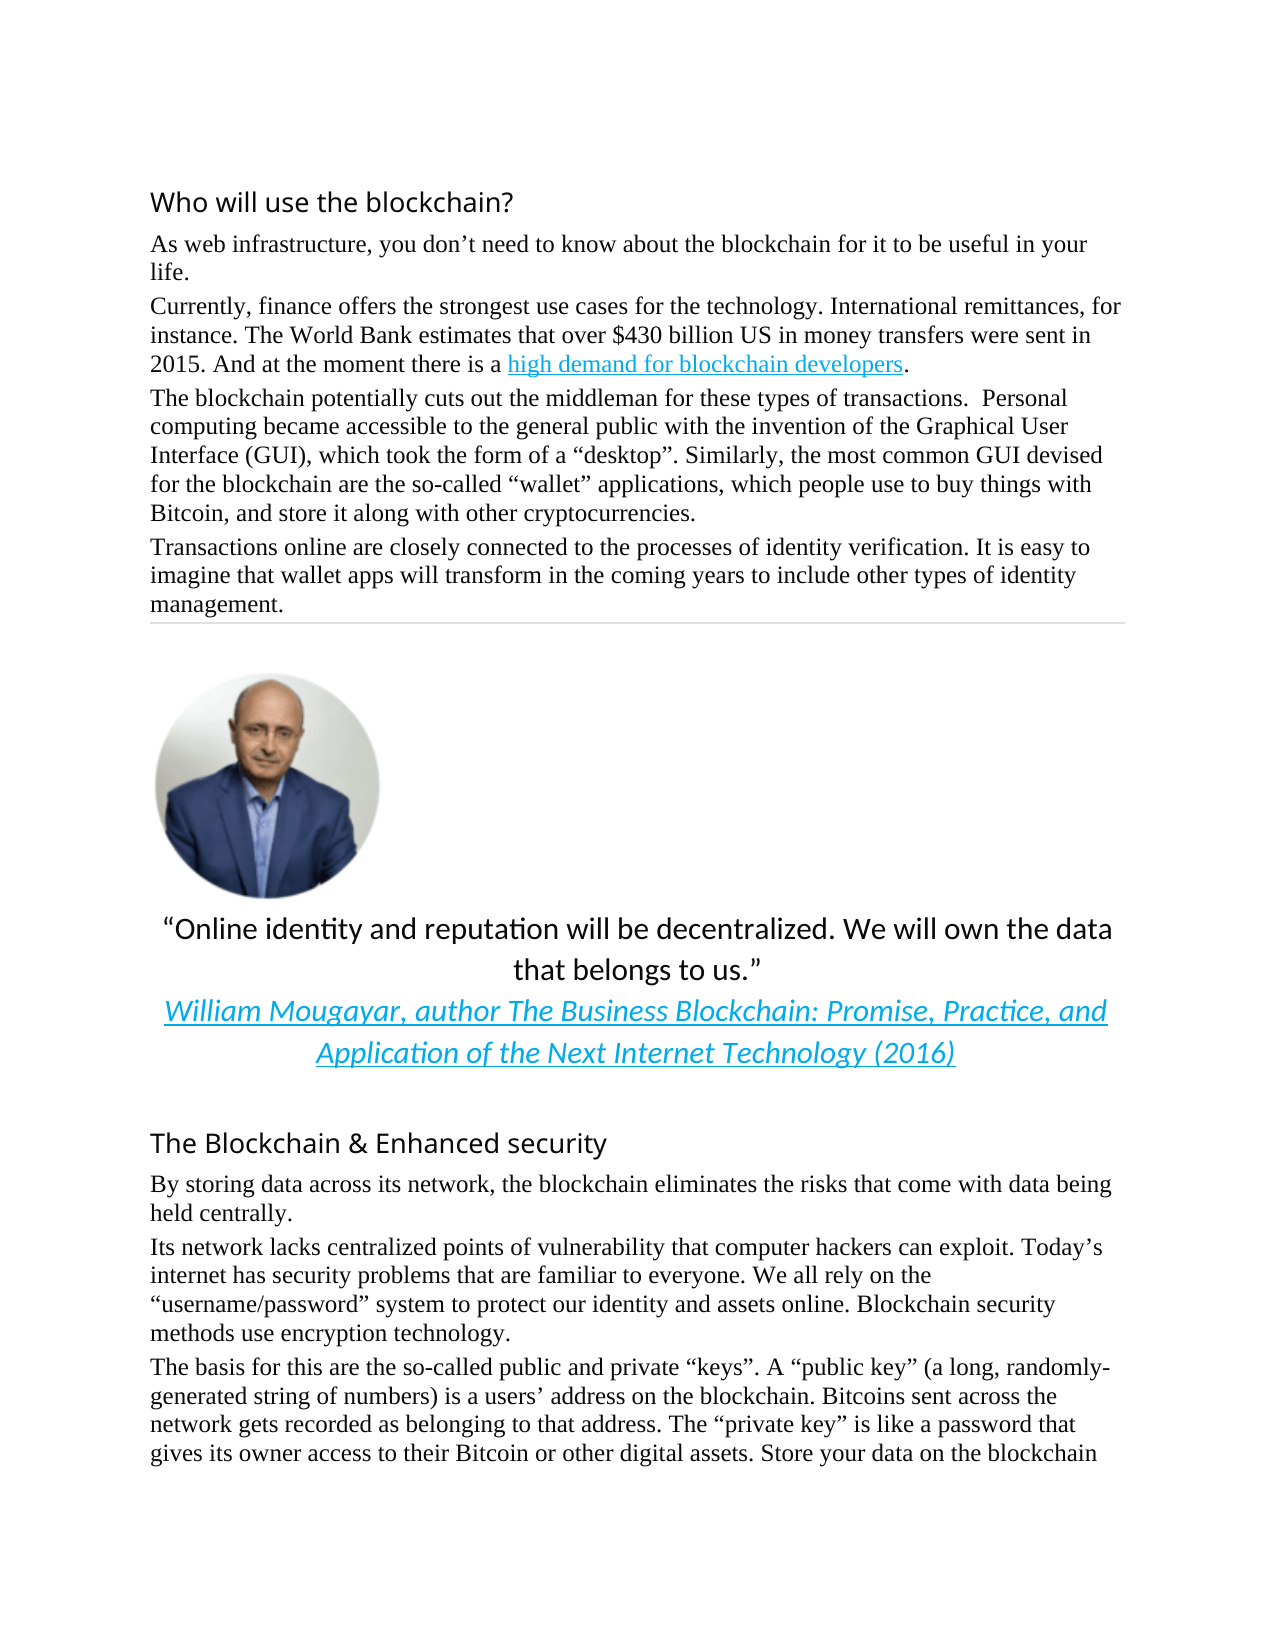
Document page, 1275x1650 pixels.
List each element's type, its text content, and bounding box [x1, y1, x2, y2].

subtitle Who will use the blockchain? [150, 184, 1125, 221]
text By storing data across its network, the blockchain eliminates the risks that come with data being held centrally. [150, 1169, 1125, 1227]
subtitle The Blockchain & Enhanced security [150, 1124, 1125, 1161]
picture [150, 669, 385, 905]
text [150, 1352, 1125, 1467]
text “Online identity and reputation will be decentralized. We will own the data that belongs to us.” William Mougayar, author The Business Blockchain: Promise, Practice, and Application of the Next Internet Technology (2016) [150, 909, 1125, 1071]
text The blockchain potentially cuts out the middleman for these types of transactions. Personal computing became accessible to the general public with the invention of the Graphical User Interface (GUI), which took the form of a “desktop”. Similarly, the most common GUI devised for the blockchain are the so-called “wallet” applications, which people use to buy things with Bitcoin, and store it along with other cryptocurrencies. [150, 383, 1125, 526]
text Transactions online are closely connected to the processes of identity verification. It is easy to imagine that wallet apps will transform in the coming years to include other types of identity management. [150, 532, 1125, 618]
text As web infrastructure, you don’t need to know about the blockchain for it to be useful in your life. [150, 229, 1125, 286]
text Currently, finance offers the strongest use cases for the technology. International remittances, for instance. The World Bank estimates that over $430 billion US in money transfers were sent in 2015. And at the moment there is a high demand for blockchain developers. [150, 291, 1125, 378]
text Its network lacks centralized points of vulnerability that computer hackers can exploit. Today’s internet has security problems that are familiar to everyone. We all rely on the “username/password” system to protect our identity and assets online. Blockchain security methods use encryption technology. [150, 1232, 1125, 1347]
